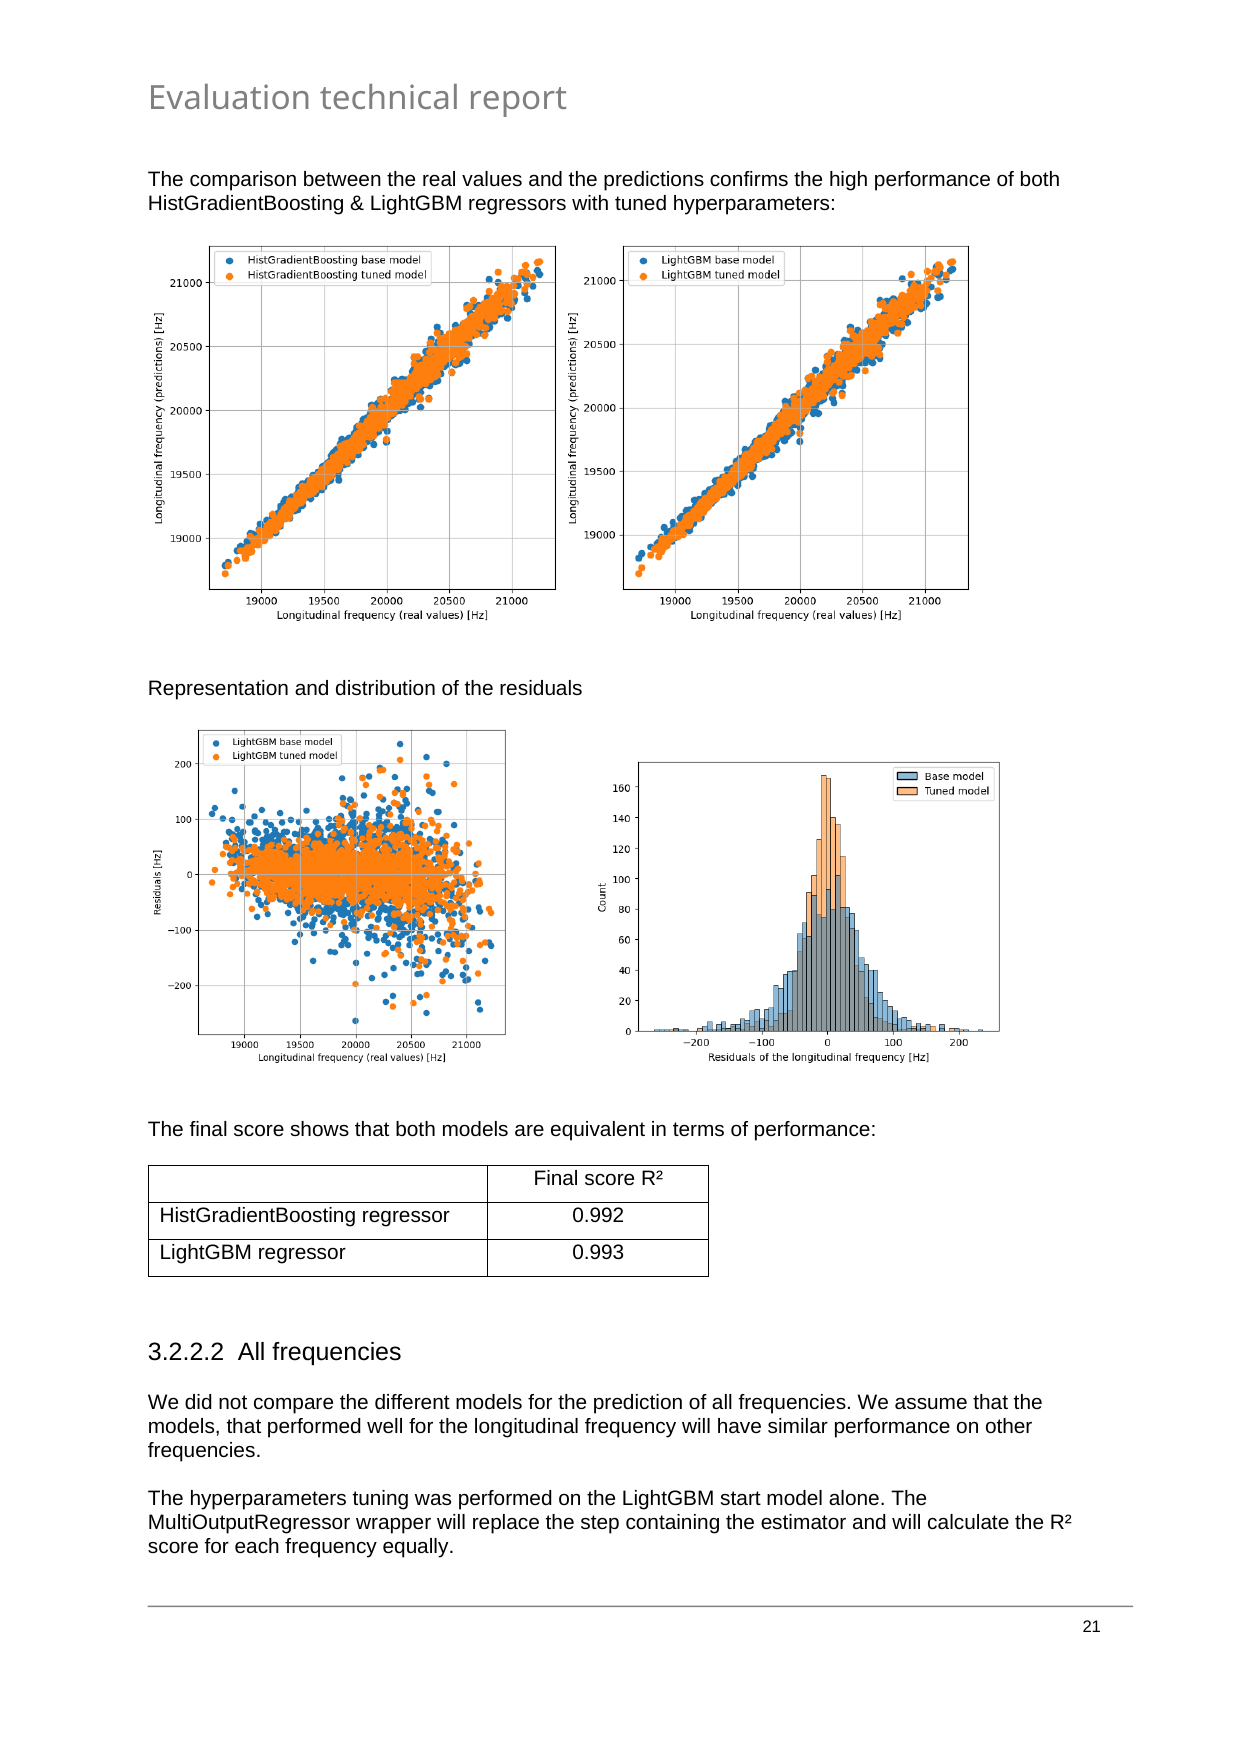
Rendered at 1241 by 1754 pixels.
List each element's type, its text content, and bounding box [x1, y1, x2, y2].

table_cell 0.993 [488, 1240, 708, 1276]
picture [147, 239, 975, 628]
table_cell LightGBM regressor [149, 1240, 487, 1276]
text We did not compare the different models for the prediction of all frequencies. We assume that the models, that performed well for the longitudinal frequency will have similar performance on other frequencies. [148, 1390, 1093, 1462]
text The final score shows that both models are equivalent in terms of performance: [148, 1117, 1093, 1141]
text The hyperparameters tuning was performed on the LightGBM start model alone. The MultiOutputRegressor wrapper will replace the step containing the estimator and will calculate the R² score for each frequency equally. [148, 1486, 1093, 1557]
table_cell 0.992 [488, 1203, 708, 1238]
picture [590, 756, 1005, 1069]
table_header [149, 1166, 487, 1202]
subtitle All frequencies [148, 1337, 1093, 1366]
table_header Final score R² [488, 1166, 708, 1202]
table_cell HistGradientBoosting regressor [149, 1203, 487, 1238]
text Representation and distribution of the residuals [148, 676, 1093, 700]
text The comparison between the real values and the predictions confirms the high performance of both HistGradientBoosting & LightGBM regressors with tuned hyperparameters: [148, 167, 1093, 215]
picture [147, 723, 511, 1069]
